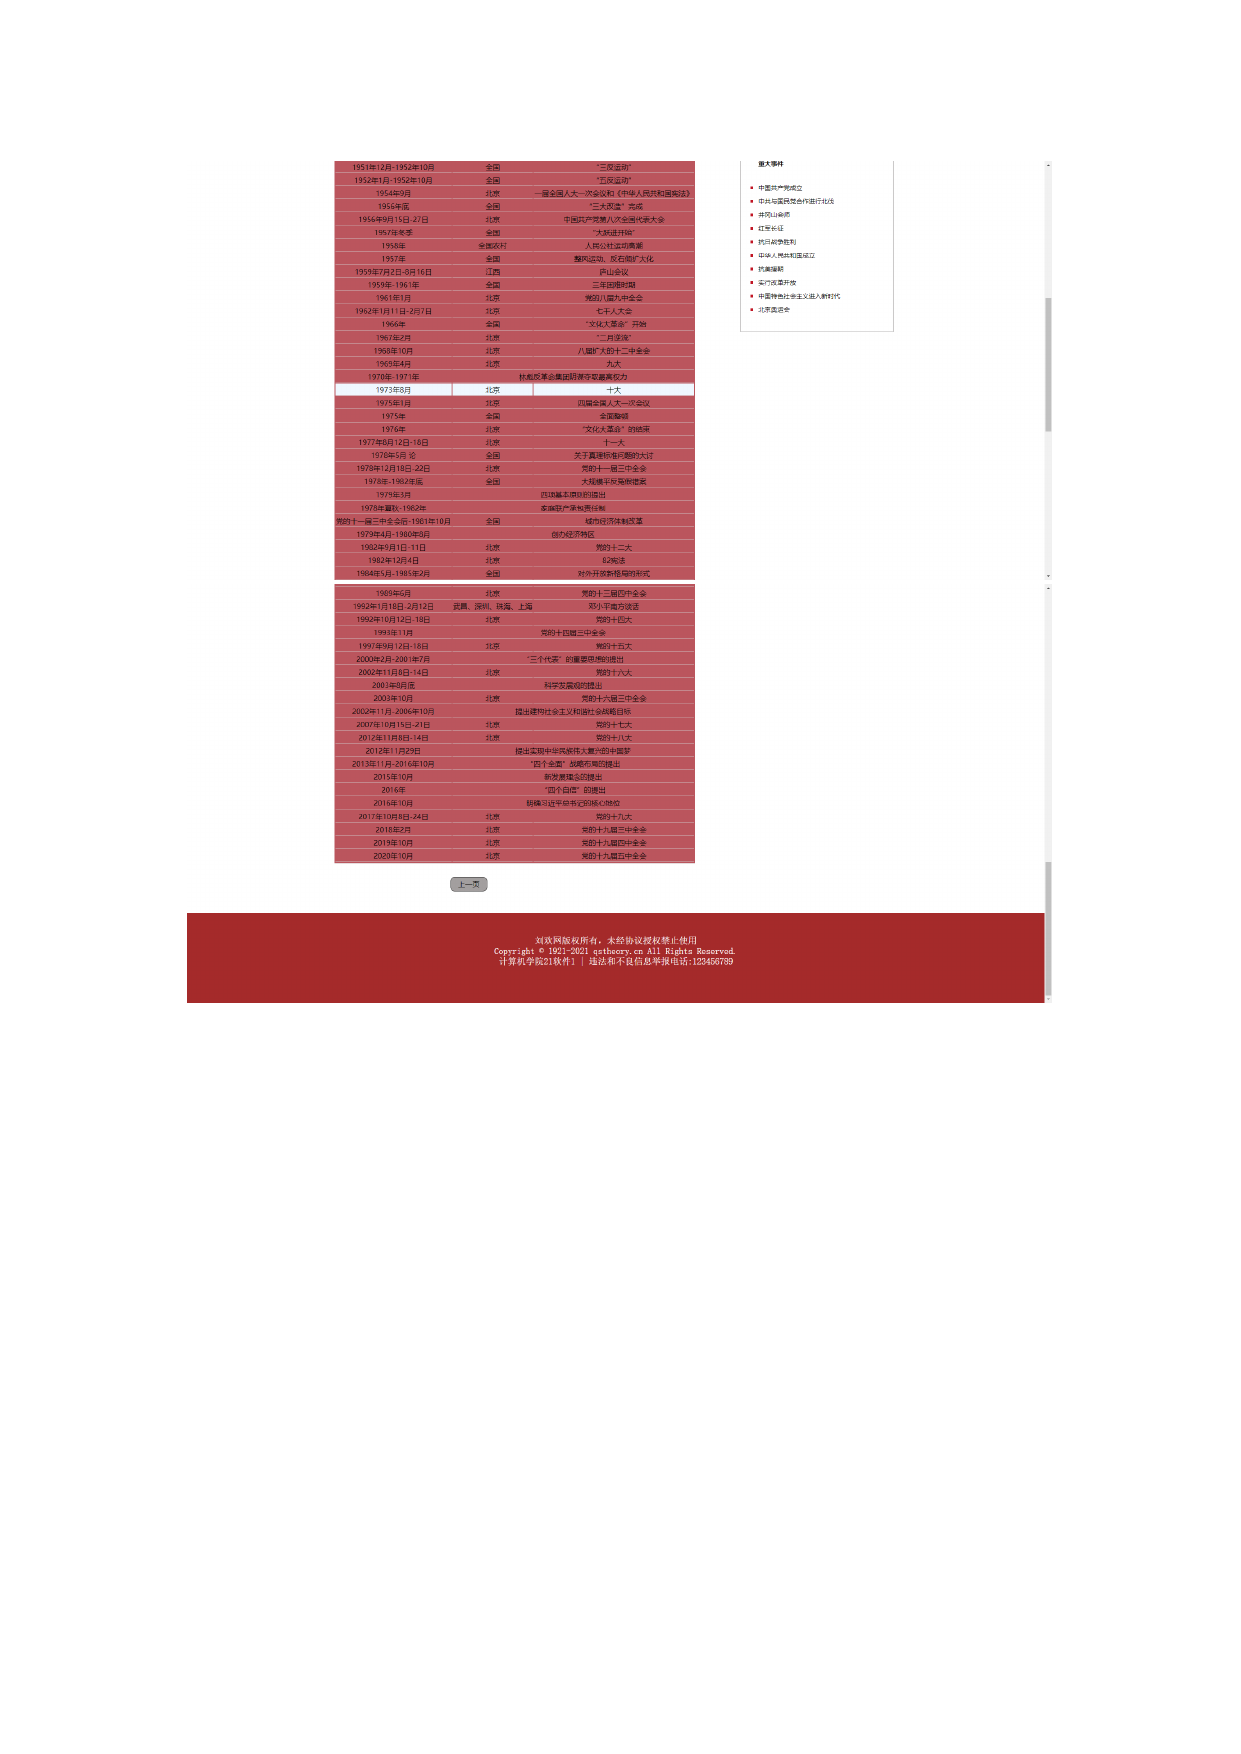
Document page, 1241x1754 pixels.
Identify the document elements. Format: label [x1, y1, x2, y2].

picture [187, 161, 1052, 580]
picture [187, 584, 1052, 1003]
